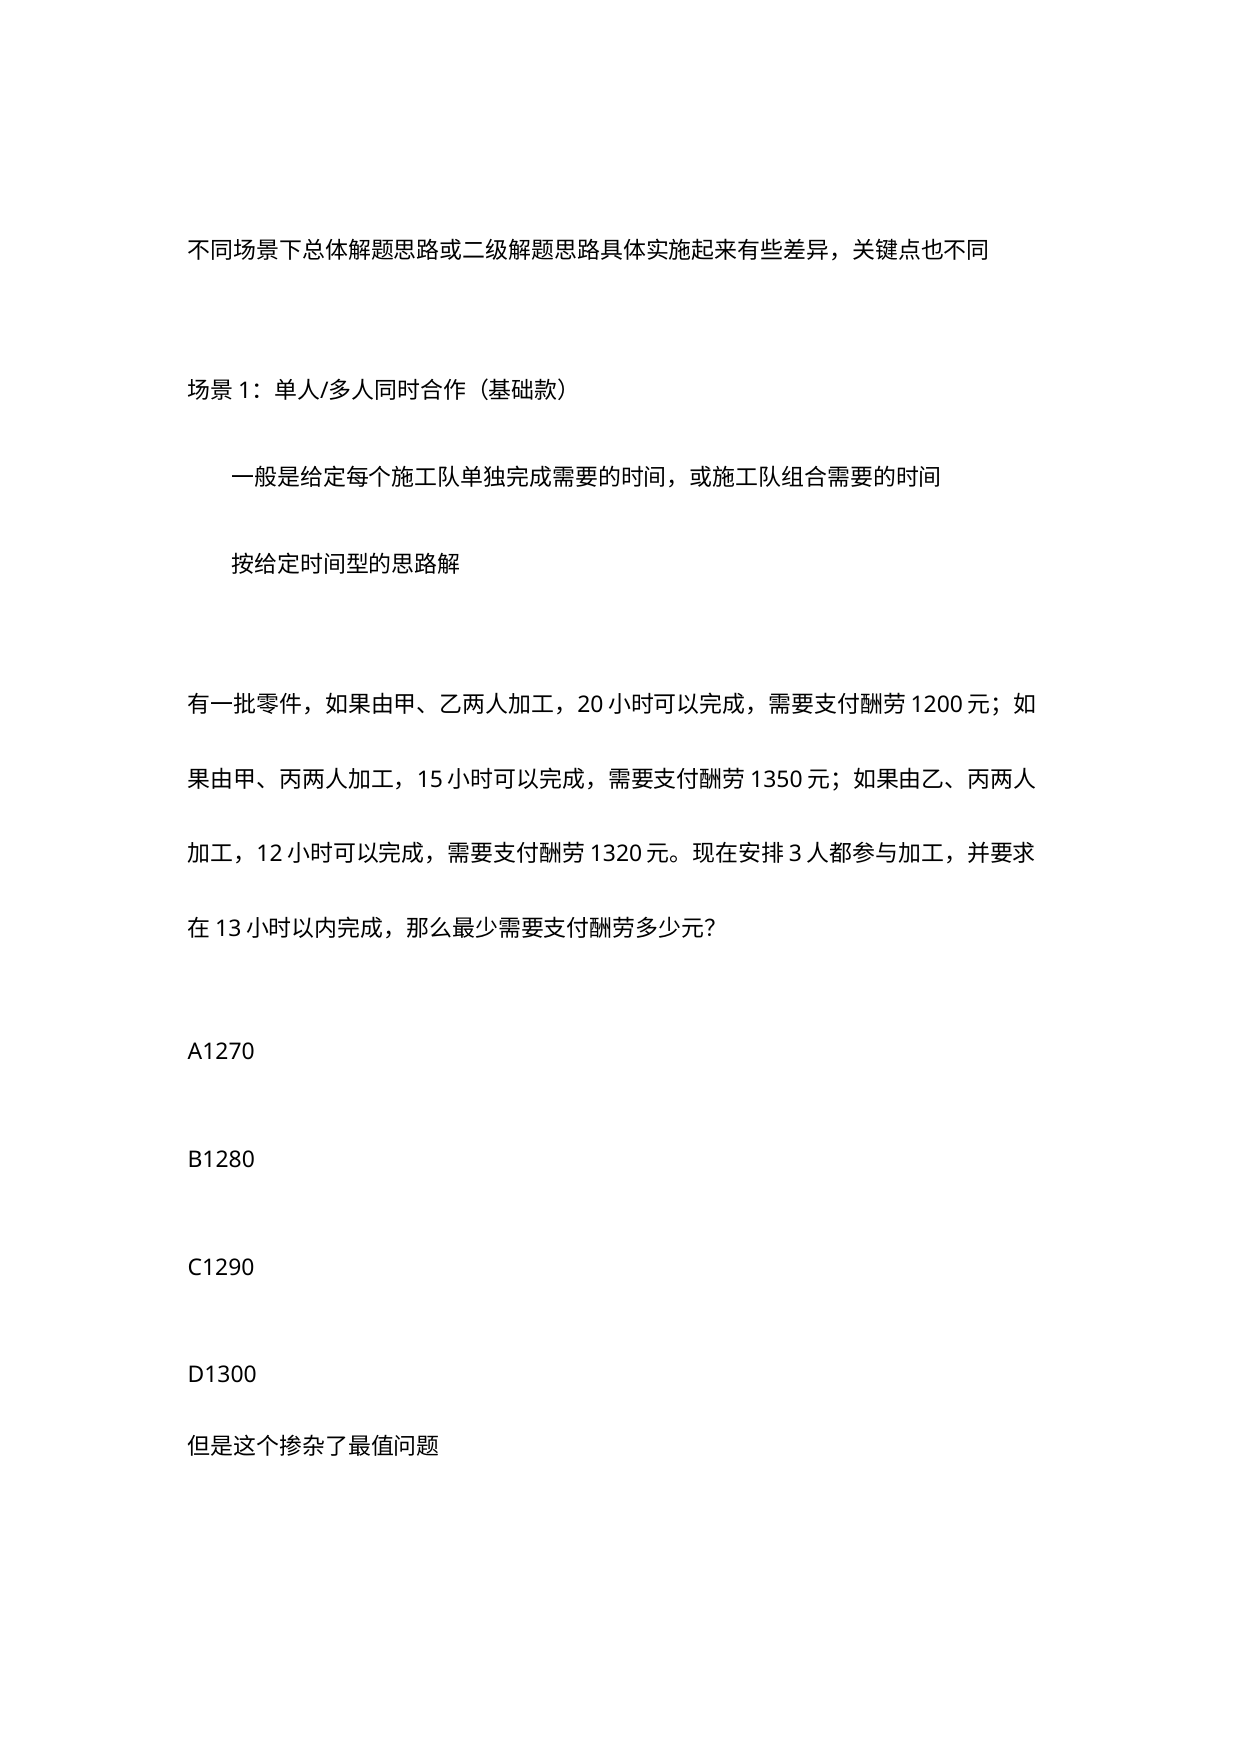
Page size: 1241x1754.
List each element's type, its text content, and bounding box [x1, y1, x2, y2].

text 一般是给定每个施工队单独完成需要的时间，或施工队组合需要的时间 [187, 443, 1053, 508]
text D1300 [187, 1358, 1053, 1390]
text B1280 [187, 1142, 1053, 1175]
text A1270 [187, 1035, 1053, 1067]
text 场景1：单人/多人同时合作（基础款） [187, 356, 1053, 421]
text 有一批零件，如果由甲、乙两人加工，20小时可以完成，需要支付酬劳1200元；如果由甲、丙两人加工，15小时可以完成，需要支付酬劳1350元；如果由乙、丙两人加工，12小时可以完成，需要支付酬劳1320元。现在安排3人都参与加工，并要求在13小时以内完成，那么最少需要支付酬劳多少元？ [187, 670, 1053, 959]
text 不同场景下总体解题思路或二级解题思路具体实施起来有些差异，关键点也不同 [187, 216, 1053, 281]
text 但是这个掺杂了最值问题 [187, 1412, 1053, 1477]
text C1290 [187, 1250, 1053, 1283]
text 按给定时间型的思路解 [187, 529, 1053, 594]
